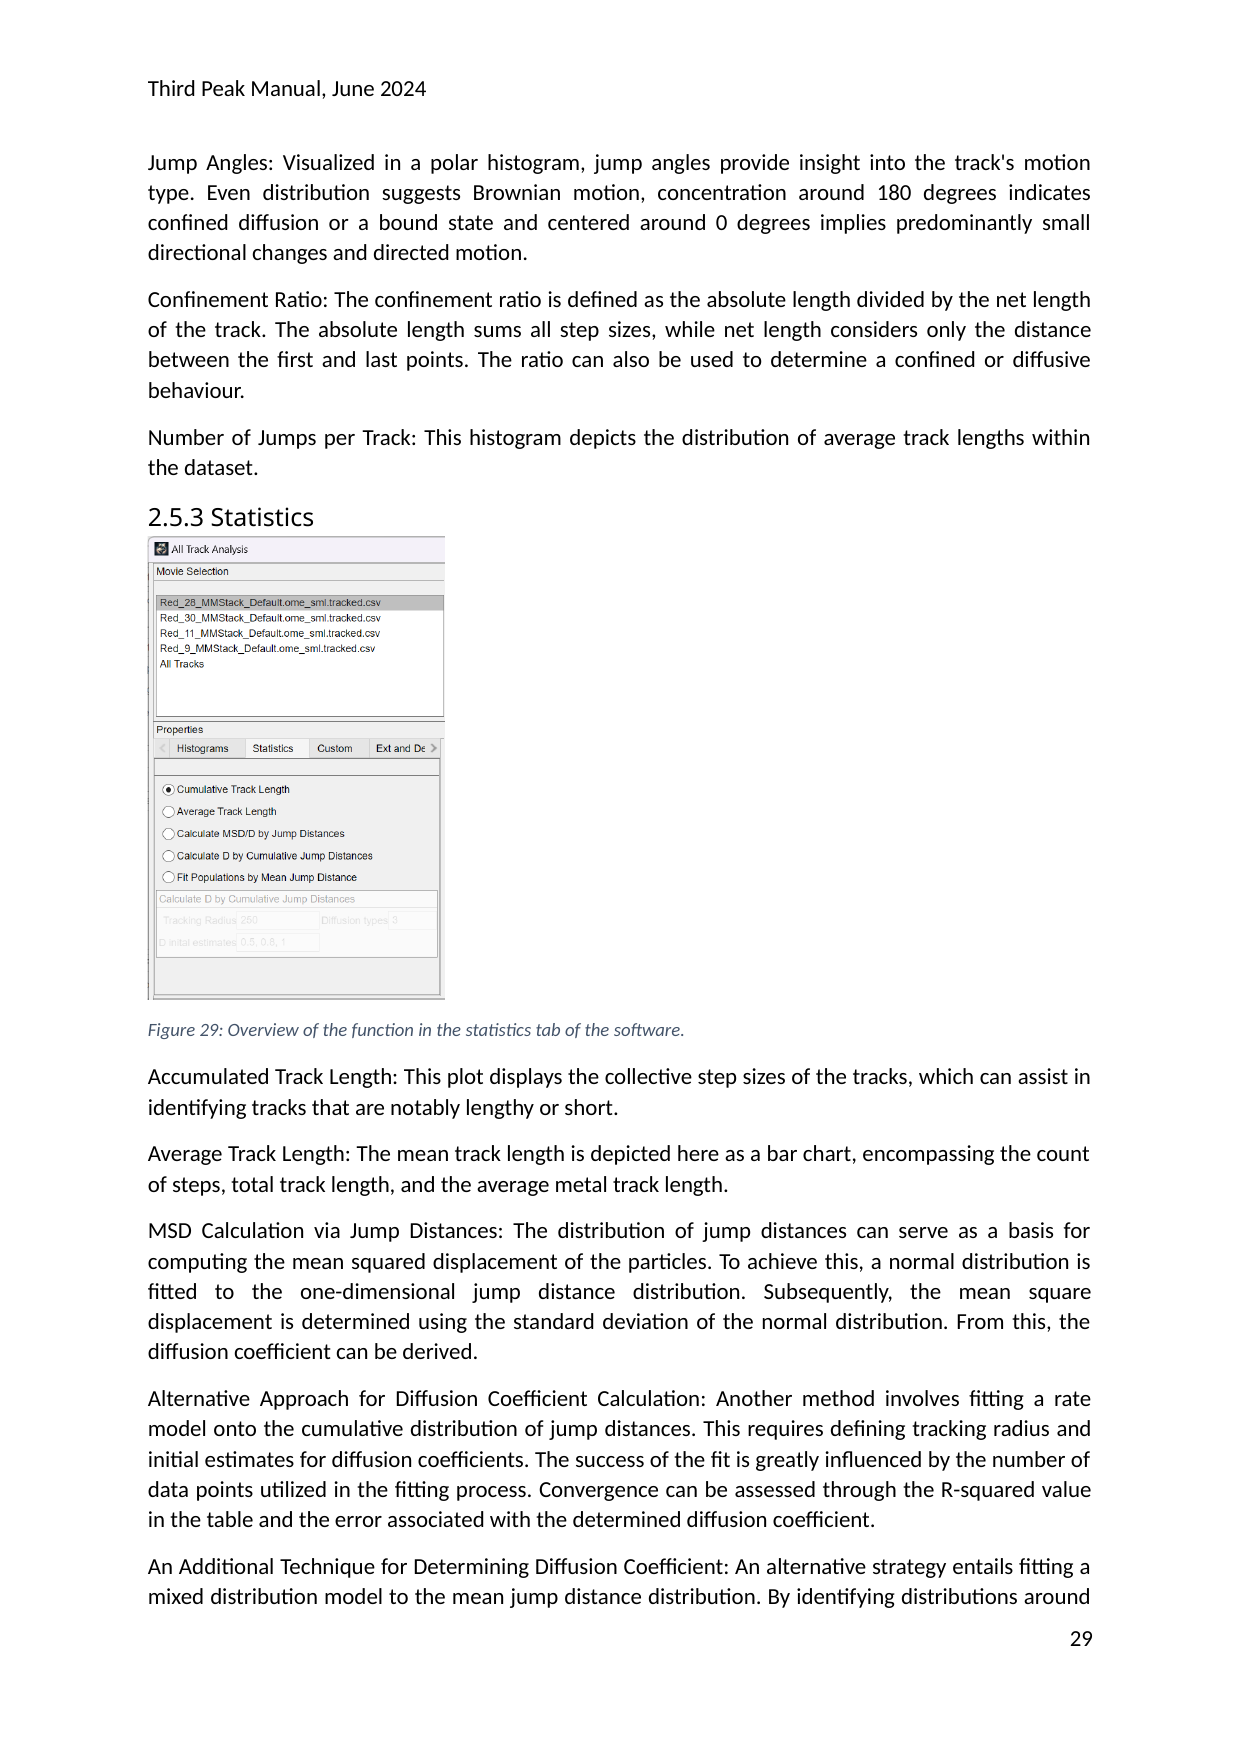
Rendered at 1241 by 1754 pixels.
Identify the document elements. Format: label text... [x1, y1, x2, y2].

picture [147, 536, 445, 1000]
text Alternative Approach for Diffusion Coefficient Calculation: Another method involves fitting a rate model onto the cumulative distribution of jump distances. This requires defining tracking radius and initial estimates for diffusion coefficients. The success of the fit is greatly influenced by the number of data points utilized in the fitting process. Convergence can be assessed through the R-squared value in the table and the error associated with the determined diffusion coefficient. [148, 1384, 1093, 1533]
text Confinement Ratio: The confinement ratio is defined as the absolute length divided by the net length of the track. The absolute length sums all step sizes, while net length considers only the distance between the first and last points. The ratio can also be used to determine a confined or diffusive behaviour. [148, 285, 1093, 404]
text MSD Calculation via Jump Distances: The distribution of jump distances can serve as a basis for computing the mean squared displacement of the particles. To achieve this, a normal distribution is fitted to the one-dimensional jump distance distribution. Subsequently, the mean square displacement is determined using the standard deviation of the normal distribution. From this, the diffusion coefficient can be derived. [148, 1217, 1093, 1365]
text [148, 1552, 1093, 1610]
text Figure 29: Overview of the function in the statistics tab of the software. [148, 1019, 1093, 1042]
text Jump Angles: Visualized in a polar histogram, jump angles provide insight into the track's motion type. Even distribution suggests Brownian motion, concentration around 180 degrees indicates confined diffusion or a bound state and centered around 0 degrees implies predominantly small directional changes and directed motion. [148, 148, 1093, 266]
subtitle 2.5.3 Statistics [148, 500, 1093, 534]
text Number of Jumps per Track: This histogram depicts the distribution of average track lengths within the dataset. [148, 423, 1093, 481]
text Accumulated Track Length: This plot displays the collective step sizes of the tracks, which can assist in identifying tracks that are notably lengthy or short. [148, 1062, 1093, 1121]
text Average Track Length: The mean track length is depicted here as a bar chart, encompassing the count of steps, total track length, and the average metal track length. [148, 1139, 1093, 1198]
